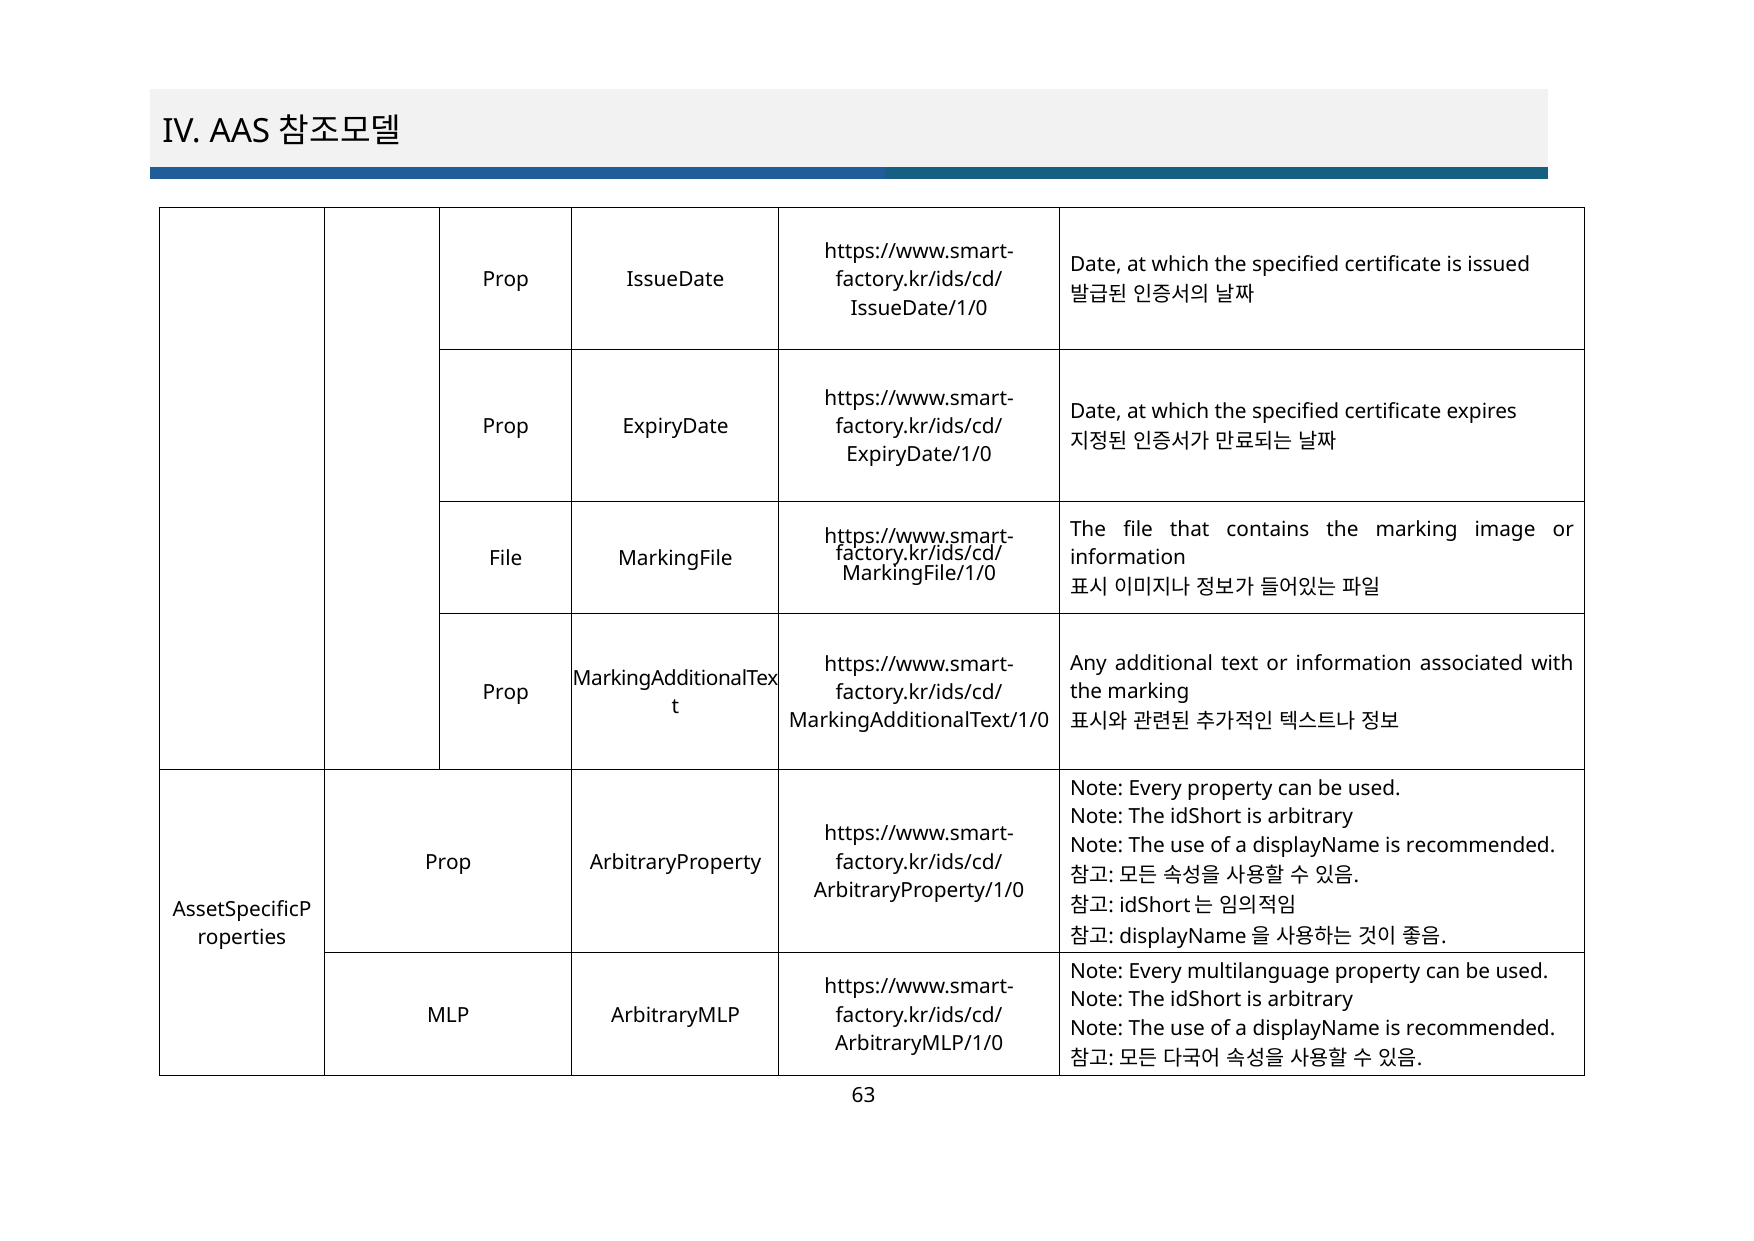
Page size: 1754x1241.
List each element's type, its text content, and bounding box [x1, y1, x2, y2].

table_cell ExpiryDate [572, 350, 778, 501]
table_cell Prop [440, 350, 571, 501]
table_cell https://www.smart-factory.kr/ids/cd/MarkingAdditionalText/1/0 [779, 614, 1059, 769]
table_cell https://www.smart-factory.kr/ids/cd/ExpiryDate/1/0 [779, 350, 1059, 501]
table_cell https://www.smart-factory.kr/ids/cd/ArbitraryProperty/1/0 [779, 770, 1059, 952]
table_cell MarkingFile [572, 502, 778, 612]
table_cell Note: Every property can be used. Note: The idShort is arbitrary Note: The use of a displayName is recommended. 참고: 모든 속성을 사용할 수 있음. 참고: idShort는 임의적임 참고: displayName을 사용하는 것이 좋음. [1060, 770, 1584, 952]
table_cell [779, 953, 1059, 1075]
table_cell Prop [325, 770, 571, 952]
table_cell AssetSpecificProperties [160, 770, 324, 1075]
table_cell https://www.smart-factory.kr/ids/cd/MarkingFile/1/0 [779, 502, 1059, 612]
table_cell Prop [440, 614, 571, 769]
table_cell MLP [325, 953, 571, 1075]
table_cell ArbitraryMLP [572, 953, 778, 1075]
table_cell Prop [440, 208, 571, 349]
table_cell MarkingAdditionalText [572, 614, 778, 769]
table_cell ArbitraryProperty [572, 770, 778, 952]
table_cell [1060, 953, 1584, 1075]
table_cell https://www.smart-factory.kr/ids/cd/IssueDate/1/0 [779, 208, 1059, 349]
table_cell Any additional text or information associated with the marking 표시와 관련된 추가적인 텍스트나 정보 [1060, 614, 1584, 769]
table_cell Date, at which the specified certificate expires 지정된 인증서가 만료되는 날짜 [1060, 350, 1584, 501]
table_cell Date, at which the specified certificate is issued 발급된 인증서의 날짜 [1060, 208, 1584, 349]
table_cell The file that contains the marking image or information 표시 이미지나 정보가 들어있는 파일 [1060, 502, 1584, 612]
table_cell IssueDate [572, 208, 778, 349]
table_cell File [440, 502, 571, 612]
